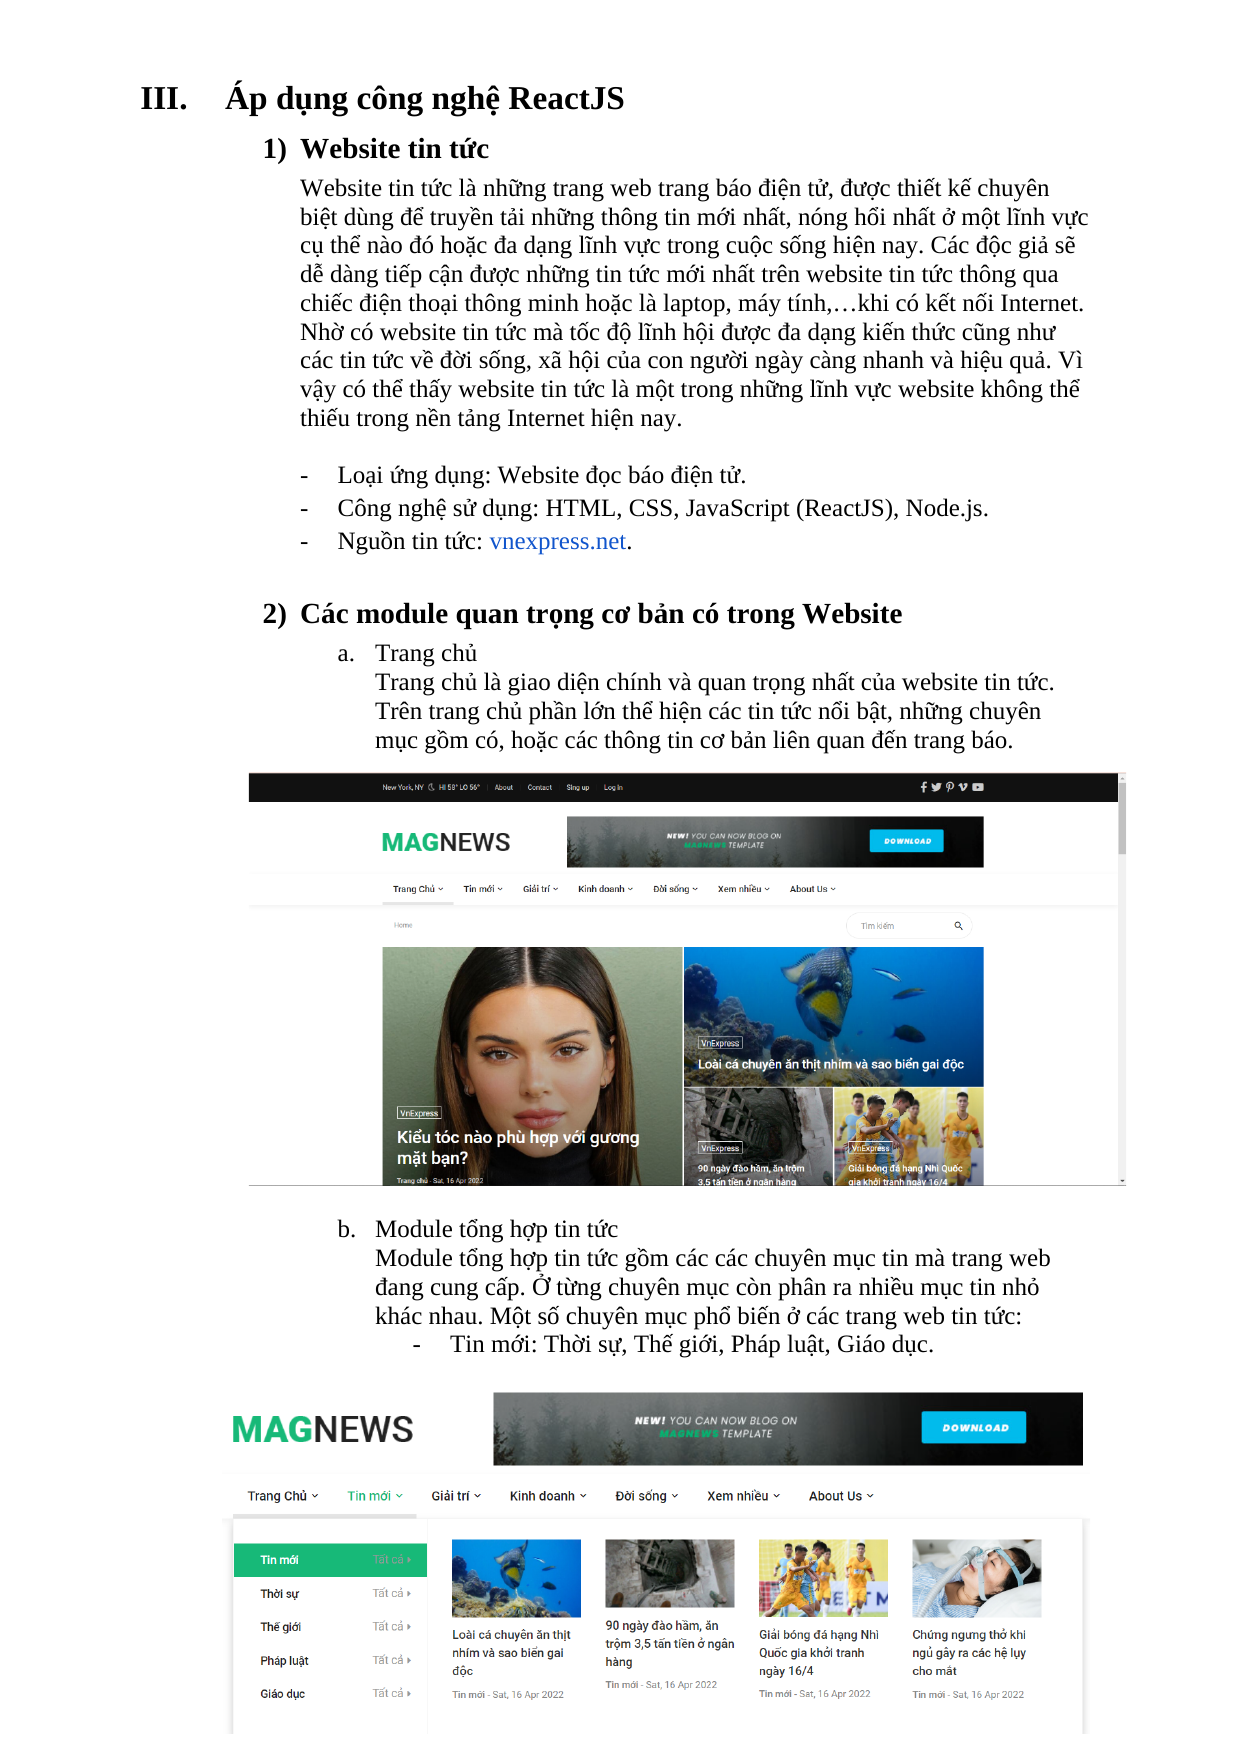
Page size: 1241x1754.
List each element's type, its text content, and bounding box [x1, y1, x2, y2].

picture [248, 772, 1127, 1186]
list Loại ứng dụng: Website đọc báo điện tử. [300, 460, 1090, 489]
picture [222, 1378, 1091, 1734]
list Trang chủ là giao diện chính và quan trọng nhất của website tin tức. Trên trang chủ phần lớn thể hiện các tin tức nổi bật, những chuyên mục gồm có, hoặc các thông tin cơ bản liên quan đến trang báo. [375, 667, 1090, 753]
subtitle Website tin tức [262, 131, 1090, 164]
subtitle Áp dụng công nghệ ReactJS [187, 79, 1090, 117]
list Trang chủ [337, 638, 1090, 667]
list Website tin tức là những trang web trang báo điện tử, được thiết kế chuyên biệt dùng để truyền tải những thông tin mới nhất, nóng hổi nhất ở một lĩnh vực cụ thể nào đó hoặc đa dạng lĩnh vực trong cuộc sống hiện nay. Các độc giả sẽ dễ dàng tiếp cận được những tin tức mới nhất trên website tin tức thông qua chiếc điện thoại thông minh hoặc là laptop, máy tính,…khi có kết nối Internet. Nhờ có website tin tức mà tốc độ lĩnh hội được đa dạng kiến thức cũng như các tin tức về đời sống, xã hội của con người ngày càng nhanh và hiệu quả. Vì vậy có thể thấy website tin tức là một trong những lĩnh vực website không thể thiếu trong nền tảng Internet hiện nay. [300, 173, 1090, 432]
subtitle Các module quan trọng cơ bản có trong Website [262, 597, 1090, 630]
list Module tổng hợp tin tức gồm các các chuyên mục tin mà trang web đang cung cấp. Ở từng chuyên mục còn phân ra nhiều mục tin nhỏ khác nhau. Một số chuyên mục phổ biến ở các trang web tin tức: [375, 1243, 1090, 1329]
list Nguồn tin tức: vnexpress.net. [300, 526, 1090, 555]
list Module tổng hợp tin tức [337, 1214, 1090, 1243]
list Công nghệ sử dụng: HTML, CSS, JavaScript (ReactJS), Node.js. [300, 493, 1090, 522]
list Tin mới: Thời sự, Thế giới, Pháp luật, Giáo dục. [412, 1329, 1090, 1358]
